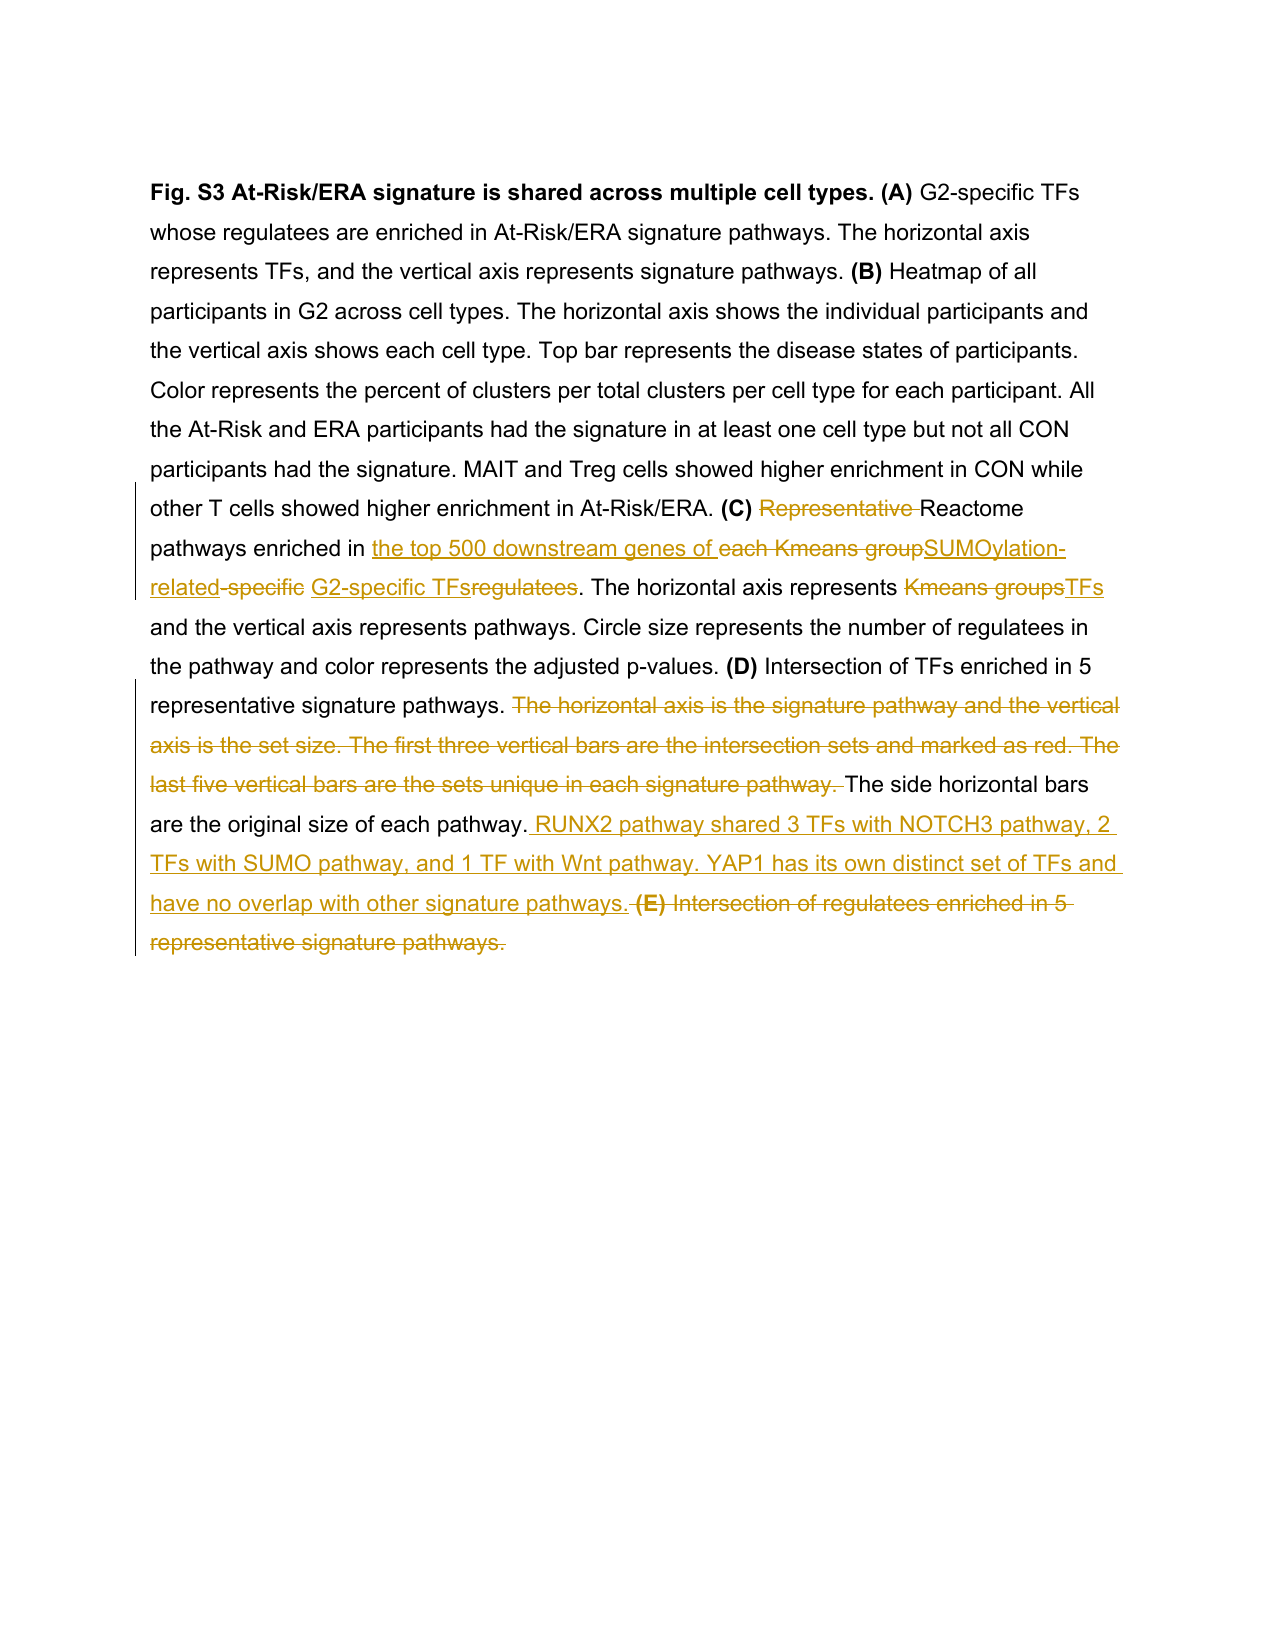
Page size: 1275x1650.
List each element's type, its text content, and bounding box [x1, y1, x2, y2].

subtitle Fig. S3 At-Risk/ERA signature is shared across multiple cell types. (A) G2-specific TFs whose regulatees are enriched in At-Risk/ERA signature pathways. The horizontal axis represents TFs, and the vertical axis represents signature pathways. (B) Heatmap of all participants in G2 across cell types. The horizontal axis shows the individual participants and the vertical axis shows each cell type. Top bar represents the disease states of participants. Color represents the percent of clusters per total clusters per cell type for each participant. All the At-Risk and ERA participants had the signature in at least one cell type but not all CON participants had the signature. MAIT and Treg cells showed higher enrichment in CON while other T cells showed higher enrichment in At-Risk/ERA. (C) Reactome pathways enriched in . The horizontal axis represents and the vertical axis represents pathways. Circle size represents the number of regulatees in the pathway and color represents the adjusted p-values. (D) Intersection of TFs enriched in 5 representative signature pathways. The side horizontal bars are the original size of each pathway. [150, 179, 1125, 956]
